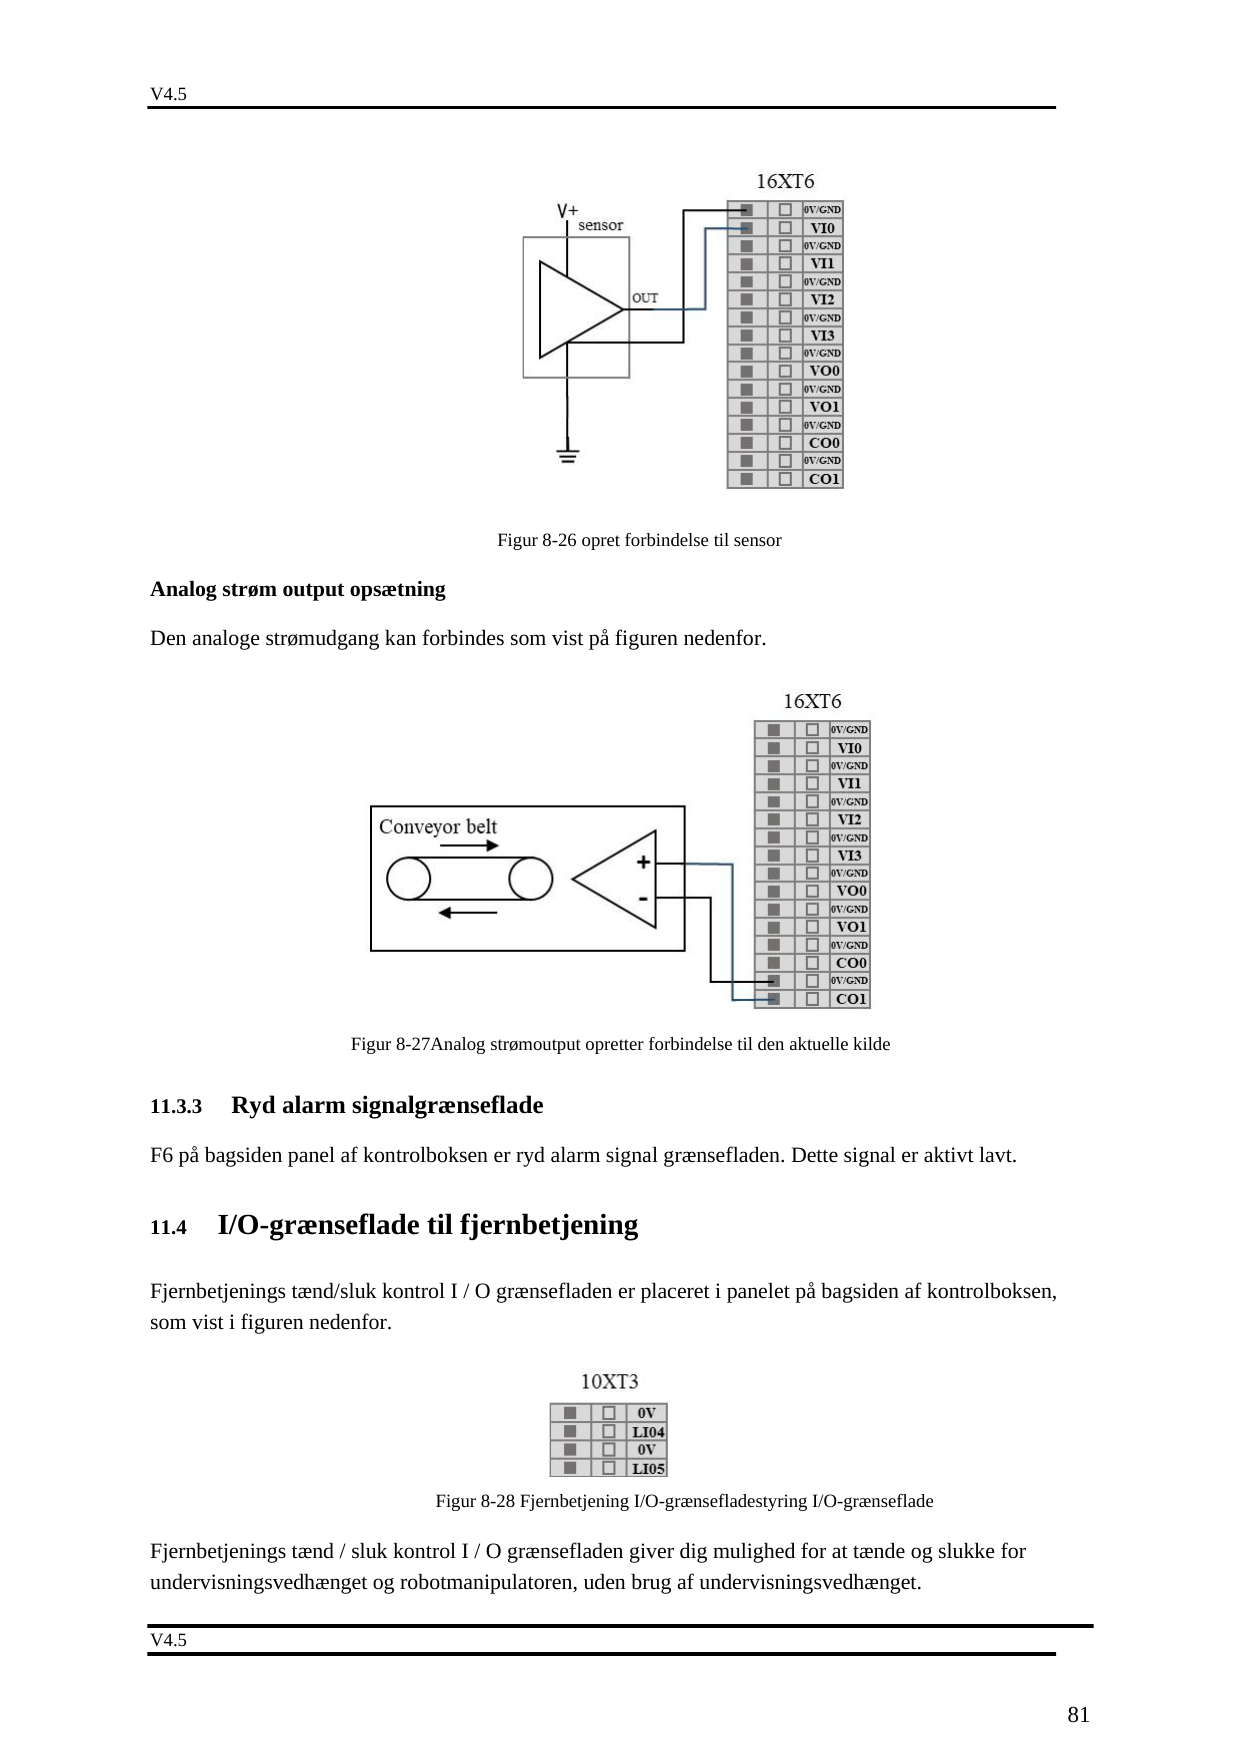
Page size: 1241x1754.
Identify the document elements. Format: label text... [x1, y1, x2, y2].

text Fjernbetjenings tænd / sluk kontrol I / O grænsefladen giver dig mulighed for at tænde og slukke for undervisningsvedhænget og robotmanipulatoren, uden brug af undervisningsvedhænget. [150, 1538, 1042, 1594]
text Figur 8-26 opret forbindelse til sensor [150, 529, 1129, 551]
picture [522, 161, 849, 496]
text Den analoge strømudgang kan forbindes som vist på figuren nedenfor. [150, 625, 1090, 650]
subtitle I/O-grænseflade til fjernbetjening [150, 1207, 1090, 1241]
text V4.5 [150, 83, 1090, 104]
text V4.5 [150, 1629, 1090, 1651]
text F6 på bagsiden panel af kontrolboksen er ryd alarm signal grænsefladen. Dette signal er aktivt lavt. [150, 1142, 1090, 1168]
text Analog strøm output opsætning [150, 576, 1090, 601]
picture [364, 681, 876, 1016]
picture [549, 1361, 691, 1477]
subtitle Ryd alarm signalgrænseflade [150, 1091, 1090, 1119]
text Fjernbetjenings tænd/sluk kontrol I / O grænsefladen er placeret i panelet på bagsiden af kontrolboksen, som vist i figuren nedenfor. [150, 1278, 1062, 1334]
text Figur 8-27Analog strømoutput opretter forbindelse til den aktuelle kilde [150, 1033, 1092, 1055]
picture [147, 1652, 1057, 1656]
picture [147, 1624, 1094, 1628]
text Figur 8-28 Fjernbetjening I/O-grænsefladestyring I/O-grænseflade [435, 1489, 1090, 1511]
